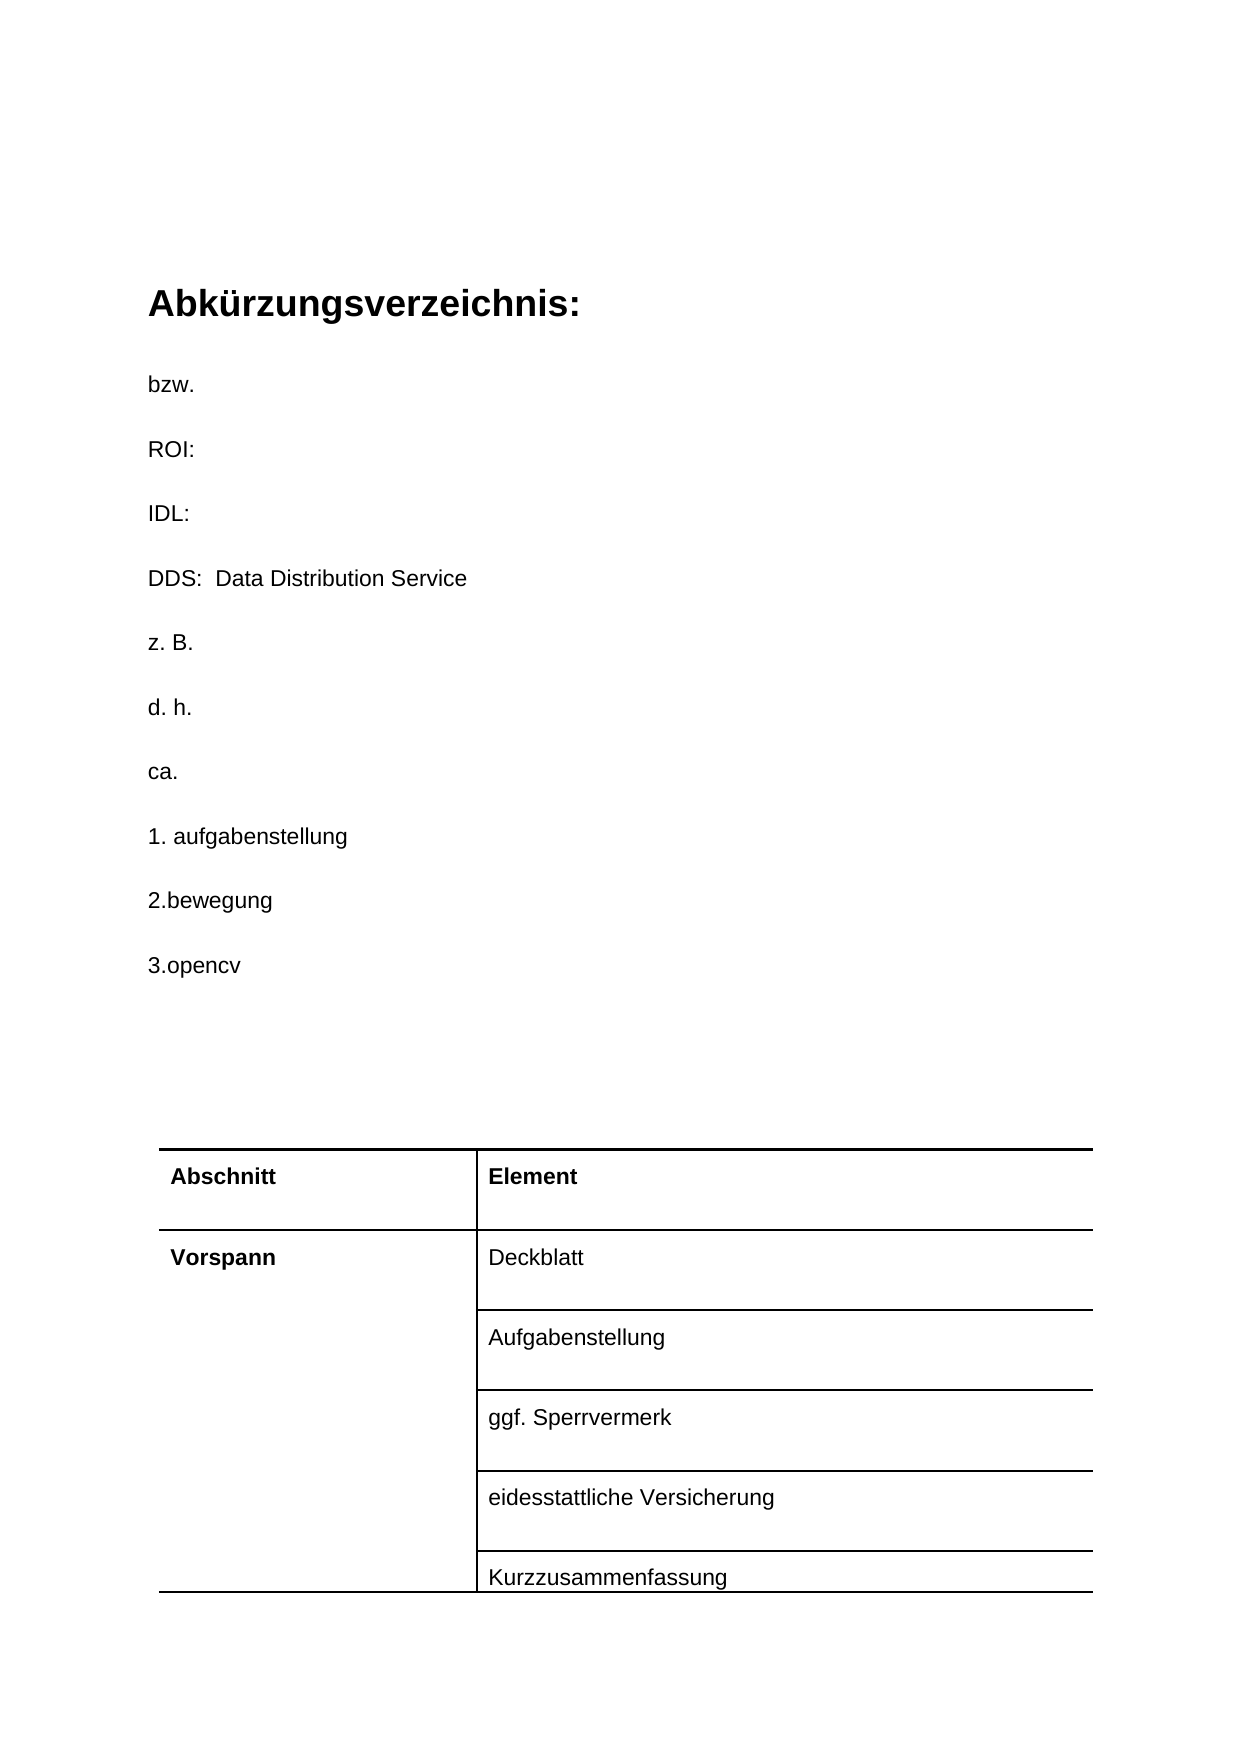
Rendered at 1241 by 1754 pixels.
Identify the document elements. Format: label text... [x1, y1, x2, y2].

table_cell Vorspann [159, 1231, 476, 1591]
table_header Element [478, 1151, 1093, 1229]
table_header Abschnitt [159, 1151, 476, 1229]
text z. B. [148, 629, 1122, 656]
text ROI: [148, 436, 1122, 462]
table_cell ggf. Sperrvermerk [478, 1391, 1093, 1469]
text bzw. [148, 371, 1122, 398]
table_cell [478, 1552, 1093, 1591]
text d. h. [148, 694, 1122, 720]
table_cell Deckblatt [478, 1231, 1093, 1309]
table_cell eidesstattliche Versicherung [478, 1472, 1093, 1550]
text ca. [148, 758, 1122, 784]
table_cell Aufgabenstellung [478, 1311, 1093, 1389]
text IDL: [148, 500, 1122, 527]
text Abkürzungsverzeichnis: [148, 282, 1122, 325]
text 3.opencv [148, 952, 1122, 978]
text DDS: Data Distribution Service [148, 565, 1122, 591]
text 2.bewegung [148, 887, 1122, 913]
text 1. aufgabenstellung [148, 823, 1122, 849]
